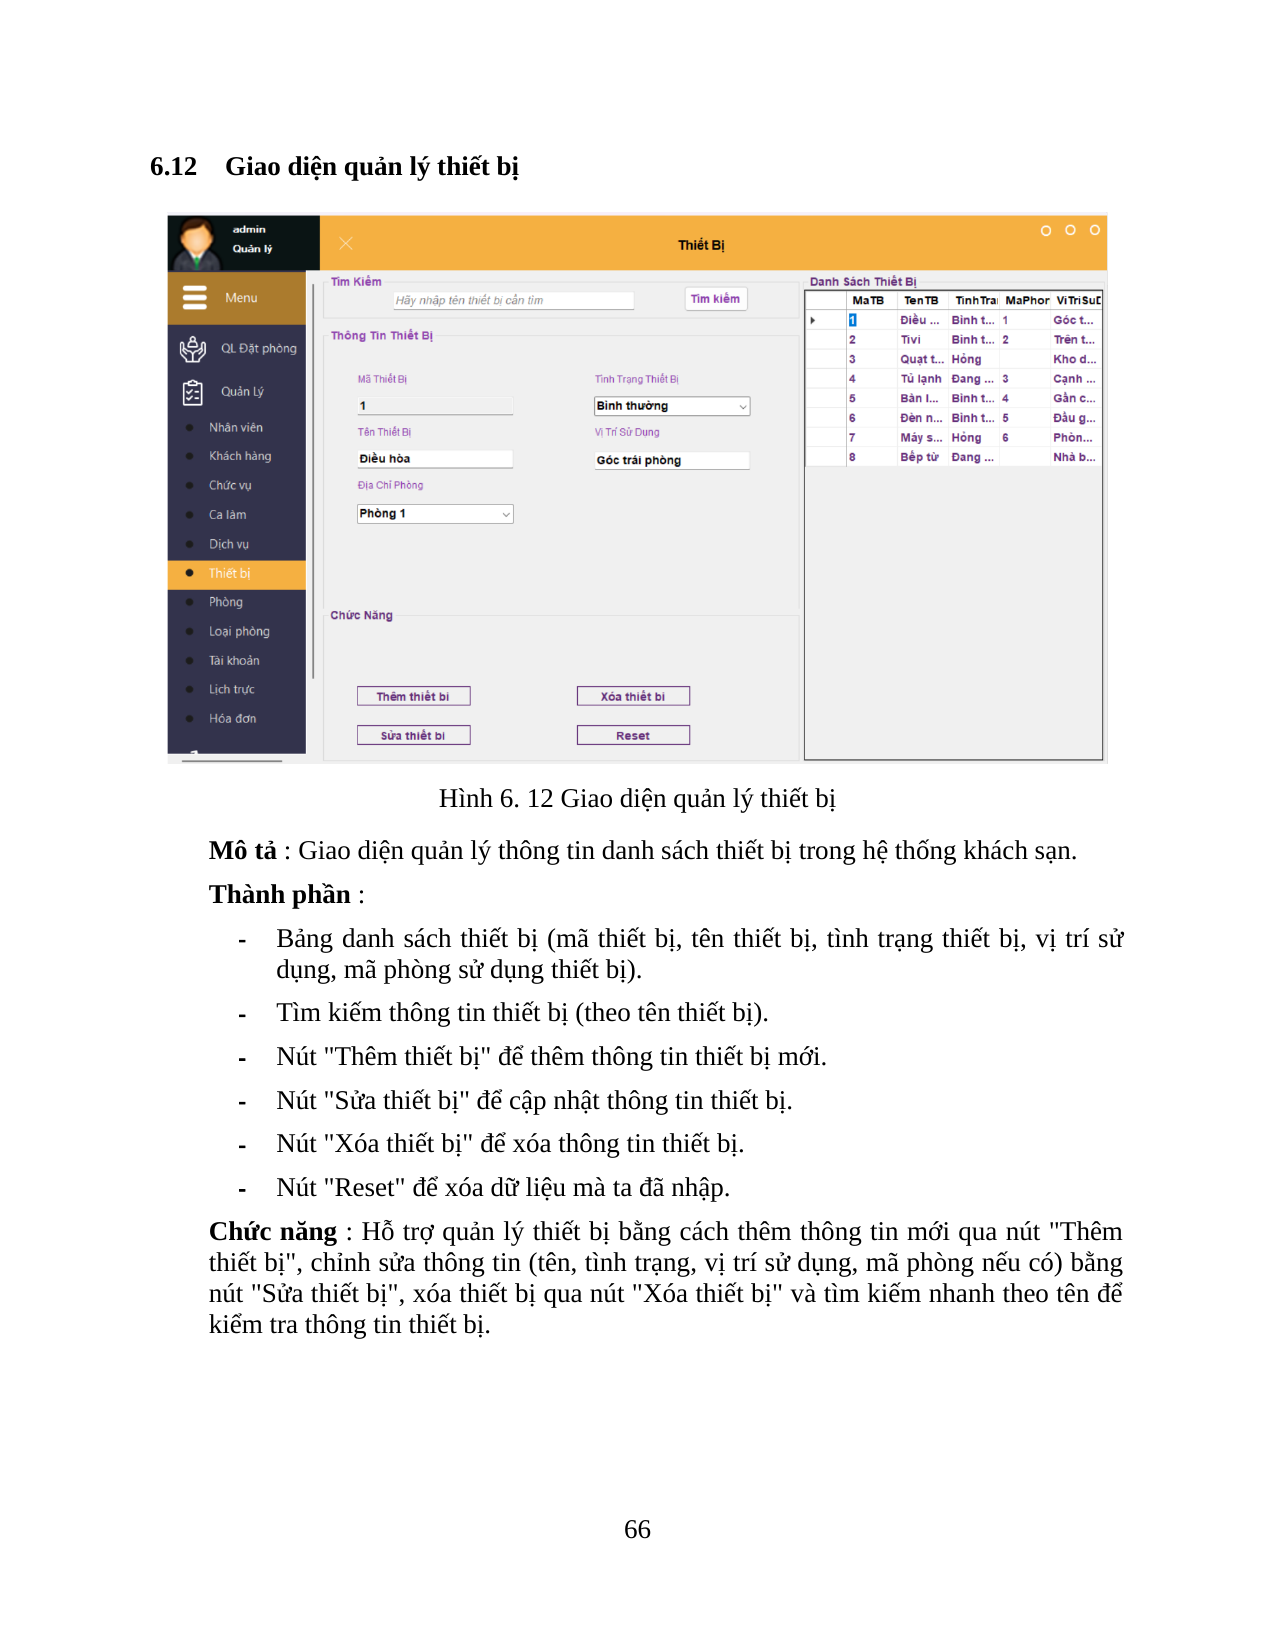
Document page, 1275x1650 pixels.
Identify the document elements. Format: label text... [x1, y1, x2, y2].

list Chức năng : Hỗ trợ quản lý thiết bị bằng cách thêm thông tin mới qua nút "Thêm thiết bị", chỉnh sửa thông tin (tên, tình trạng, vị trí sử dụng, mã phòng nếu có) bằng nút "Sửa thiết bị", xóa thiết bị qua nút "Xóa thiết bị" và tìm kiếm nhanh theo tên để kiểm tra thông tin thiết bị. [208, 1215, 1125, 1339]
list Thành phần : [208, 878, 1125, 909]
list Bảng danh sách thiết bị (mã thiết bị, tên thiết bị, tình trạng thiết bị, vị trí sử dụng, mã phòng sử dụng thiết bị). [238, 922, 1125, 984]
list Nút "Sửa thiết bị" để cập nhật thông tin thiết bị. [238, 1084, 1125, 1115]
list Nút "Reset" để xóa dữ liệu mà ta đã nhập. [238, 1171, 1125, 1202]
list Nút "Thêm thiết bị" để thêm thông tin thiết bị mới. [238, 1040, 1125, 1071]
list Tìm kiếm thông tin thiết bị (theo tên thiết bị). [238, 997, 1125, 1028]
list Mô tả : Giao diện quản lý thông tin danh sách thiết bị trong hệ thống khách sạn. [208, 834, 1125, 866]
picture [167, 212, 1108, 764]
list Nút "Xóa thiết bị" để xóa thông tin thiết bị. [238, 1127, 1125, 1159]
text Hình 6. 12 Giao diện quản lý thiết bị [150, 782, 1125, 814]
subtitle Giao diện quản lý thiết bị [150, 150, 1125, 181]
